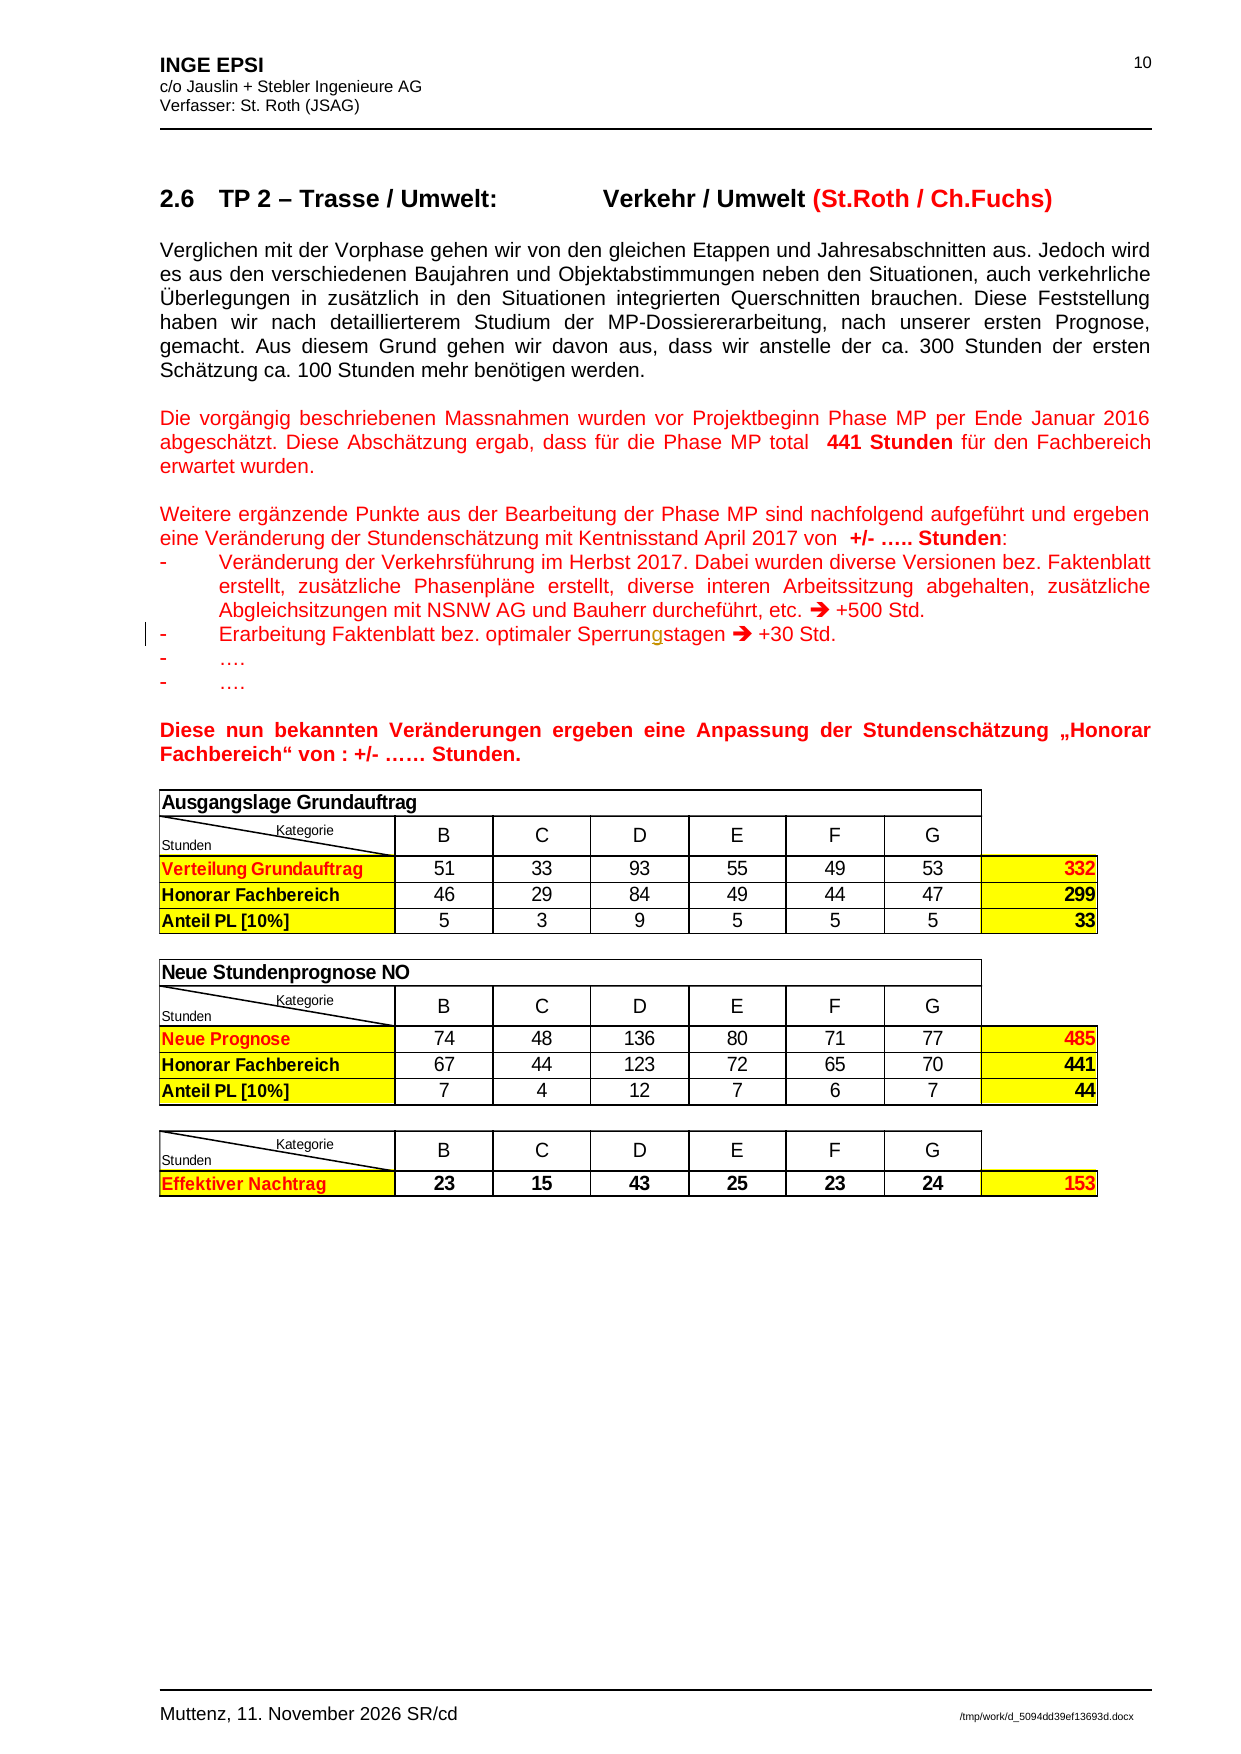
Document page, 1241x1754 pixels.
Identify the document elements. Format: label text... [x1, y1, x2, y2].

text Weitere ergänzende Punkte aus der Bearbeitung der Phase MP sind nachfolgend aufgeführt und ergeben eine Veränderung der Stundenschätzung mit Kentnisstand April 2017 von +/- ….. Stunden: [159, 502, 1152, 550]
text Diese nun bekannten Veränderungen ergeben eine Anpassung der Stundenschätzung „Honorar Fachbereich“ von : +/- …… Stunden. [159, 718, 1152, 766]
text Verglichen mit der Vorphase gehen wir von den gleichen Etappen und Jahresabschnitten aus. Jedoch wird es aus den verschiedenen Baujahren und Objektabstimmungen neben den Situationen, auch verkehrliche Überlegungen in zusätzlich in den Situationen integrierten Querschnitten brauchen. Diese Feststellung haben wir nach detaillierterem Studium der MP-Dossiererarbeitung, nach unserer ersten Prognose, gemacht. Aus diesem Grund gehen wir davon aus, dass wir anstelle der ca. 300 Stunden der ersten Schätzung ca. 100 Stunden mehr benötigen werden. [159, 238, 1152, 382]
subtitle TP 2 – Trasse / Umwelt: Verkehr / Umwelt (St.Roth / Ch.Fuchs) [159, 184, 1152, 213]
list Veränderung der Verkehrsführung im Herbst 2017. Dabei wurden diverse Versionen bez. Faktenblatt erstellt, zusätzliche Phasenpläne erstellt, diverse interen Arbeitssitzung abgehalten, zusätzliche Abgleichsitzungen mit NSNW AG und Bauherr durcheführt, etc. +500 Std. [159, 550, 1152, 622]
list …. [159, 670, 1152, 694]
list Erarbeitung Faktenblatt bez. optimaler Sperrunstagen +30 Std. [159, 622, 1152, 646]
list …. [159, 646, 1152, 670]
text Die vorgängig beschriebenen Massnahmen wurden vor Projektbeginn Phase MP per Ende Januar 2016 abgeschätzt. Diese Abschätzung ergab, dass für die Phase MP total 441 Stunden für den Fachbereich erwartet wurden. [159, 406, 1152, 478]
